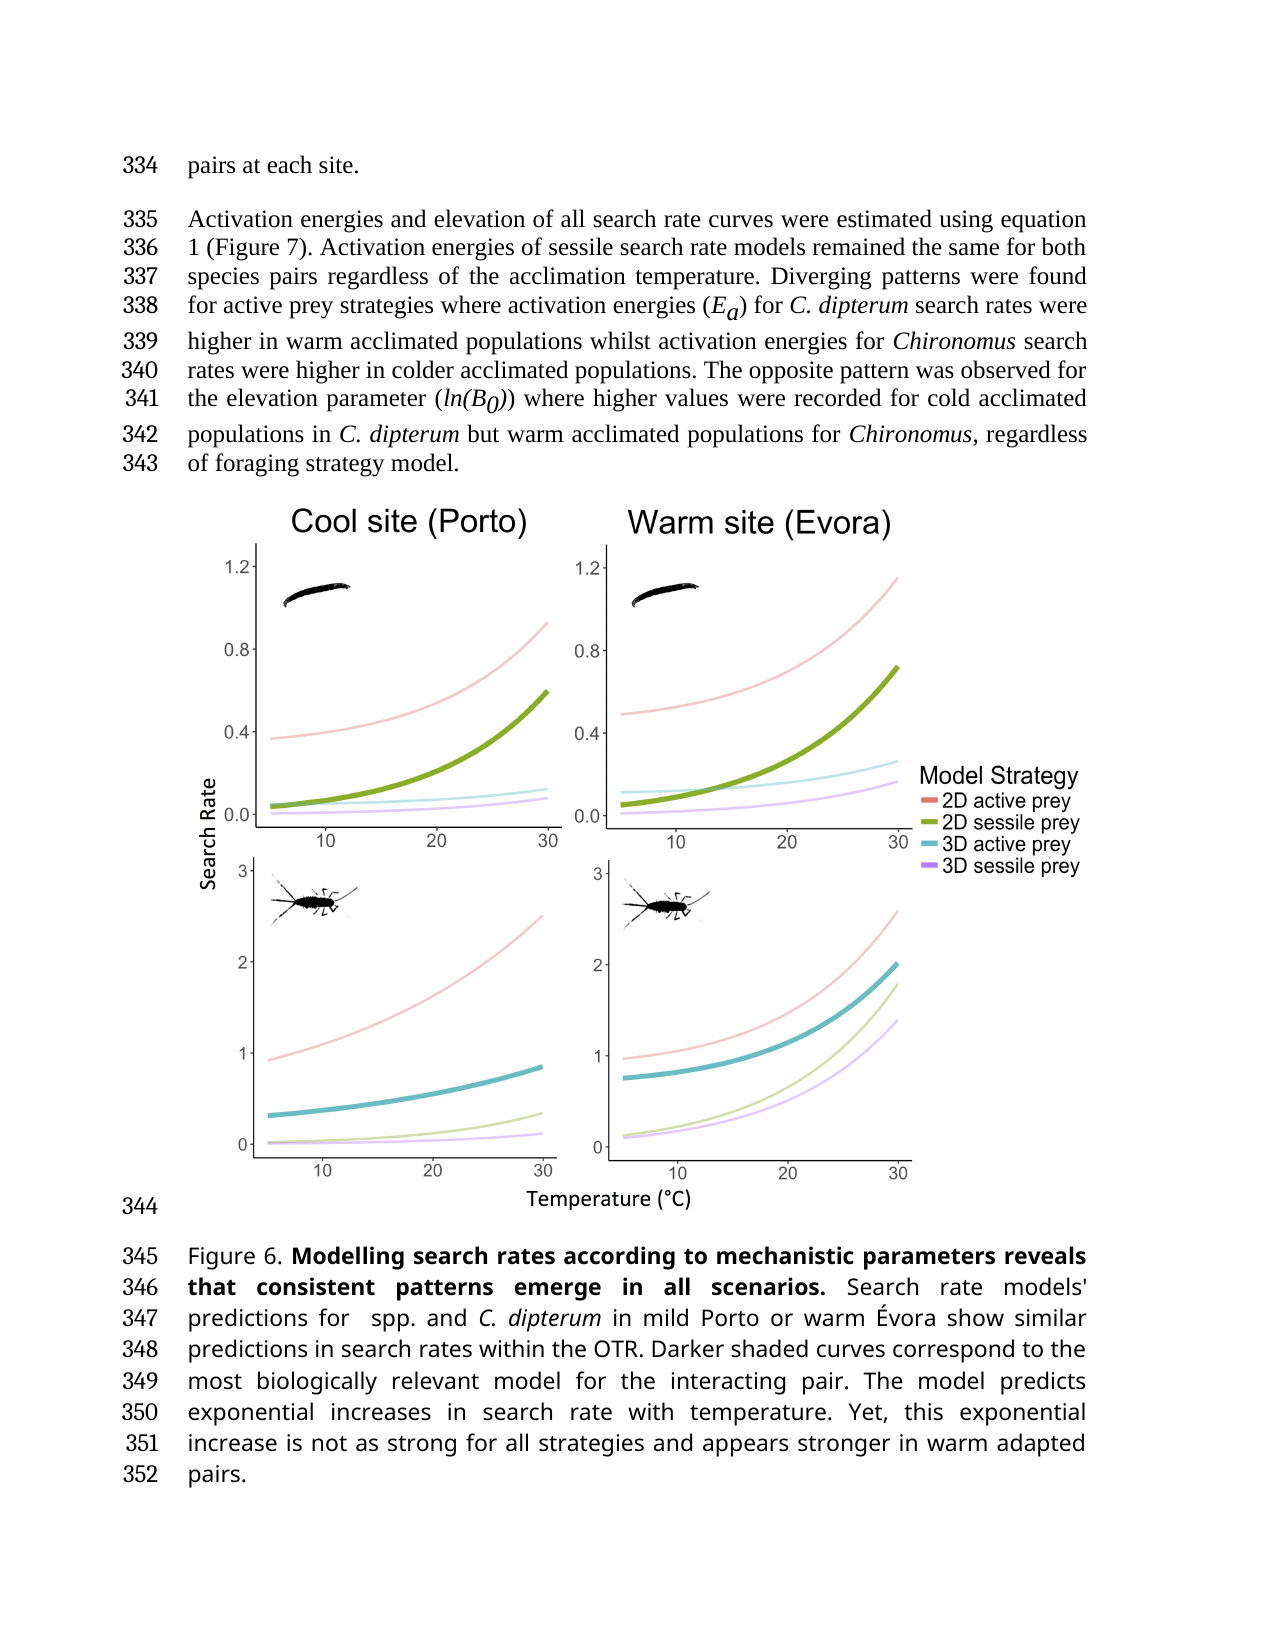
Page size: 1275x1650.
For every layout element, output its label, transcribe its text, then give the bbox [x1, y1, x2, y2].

text Activation energies and elevation of all search rate curves were estimated using equation 1 (Figure 7). Activation energies of sessile search rate models remained the same for both species pairs regardless of the acclimation temperature. Diverging patterns were found for active prey strategies where activation energies (Ea) for C. dipterum search rates were higher in warm acclimated populations whilst activation energies for Chironomus search rates were higher in colder acclimated populations. The opposite pattern was observed for the elevation parameter (ln(B0)) where higher values were recorded for cold acclimated populations in C. dipterum but warm acclimated populations for Chironomus, regardless of foraging strategy model. [187, 204, 1087, 477]
picture [187, 501, 1088, 1215]
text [187, 150, 1087, 179]
text Figure 6. Modelling search rates according to mechanistic parameters reveals that consistent patterns emerge in all scenarios. Search rate models' predictions for spp. and C. dipterum in mild Porto or warm Évora show similar predictions in search rates within the OTR. Darker shaded curves correspond to the most biologically relevant model for the interacting pair. The model predicts exponential increases in search rate with temperature. Yet, this exponential increase is not as strong for all strategies and appears stronger in warm adapted pairs. [187, 1240, 1087, 1490]
